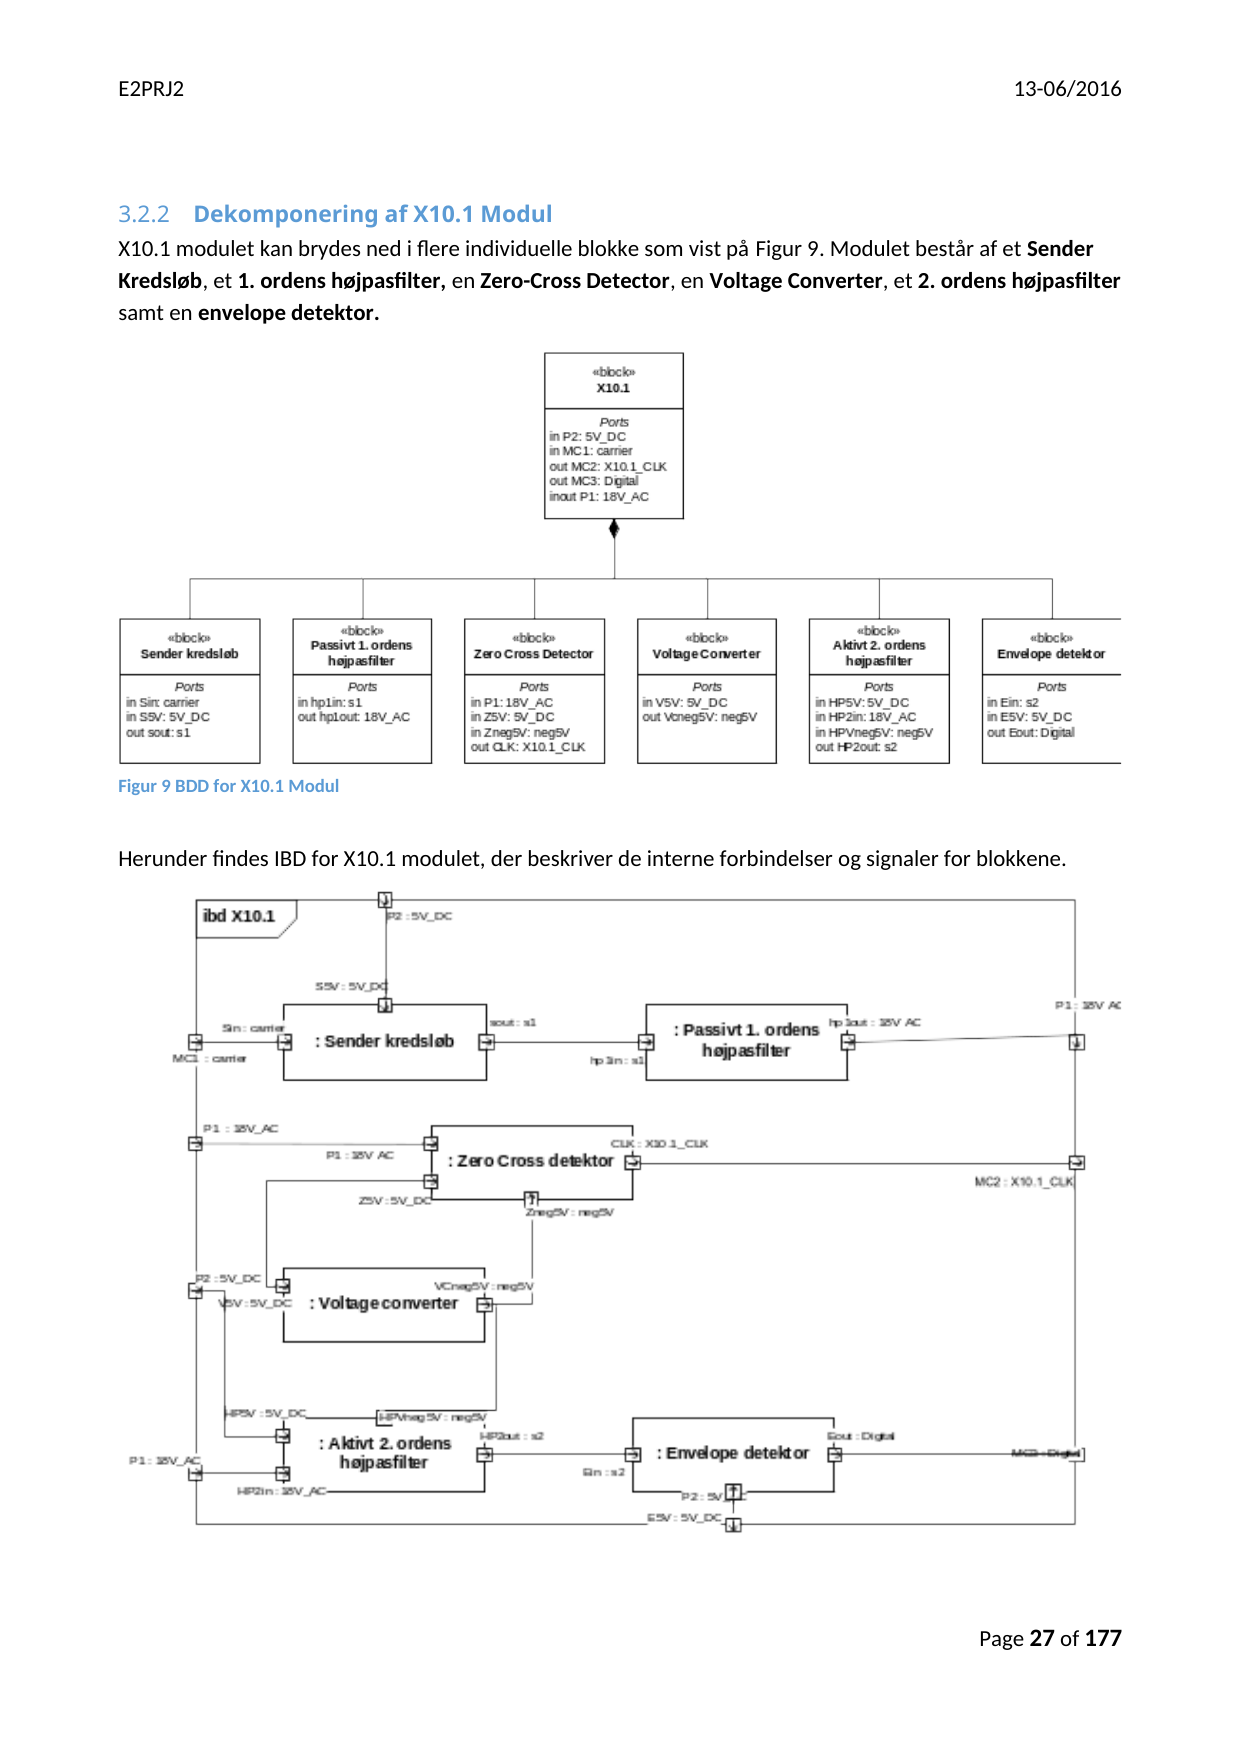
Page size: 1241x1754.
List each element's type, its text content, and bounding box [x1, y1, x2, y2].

text Herunder findes IBD for X10.1 modulet, der beskriver de interne forbindelser og signaler for blokkene. [118, 844, 1122, 872]
subtitle Dekomponering af X10.1 Modul [118, 198, 1122, 229]
text X10.1 modulet kan brydes ned i flere individuelle blokke som vist på Figur 9. Modulet består af et Sender Kredsløb, et 1. ordens højpasfilter, en Zero-Cross Detector, en Voltage Converter, et 2. ordens højpasfilter samt en envelope detektor. [118, 234, 1122, 326]
text Figur BDD for X10.1 Modul [118, 774, 1122, 797]
